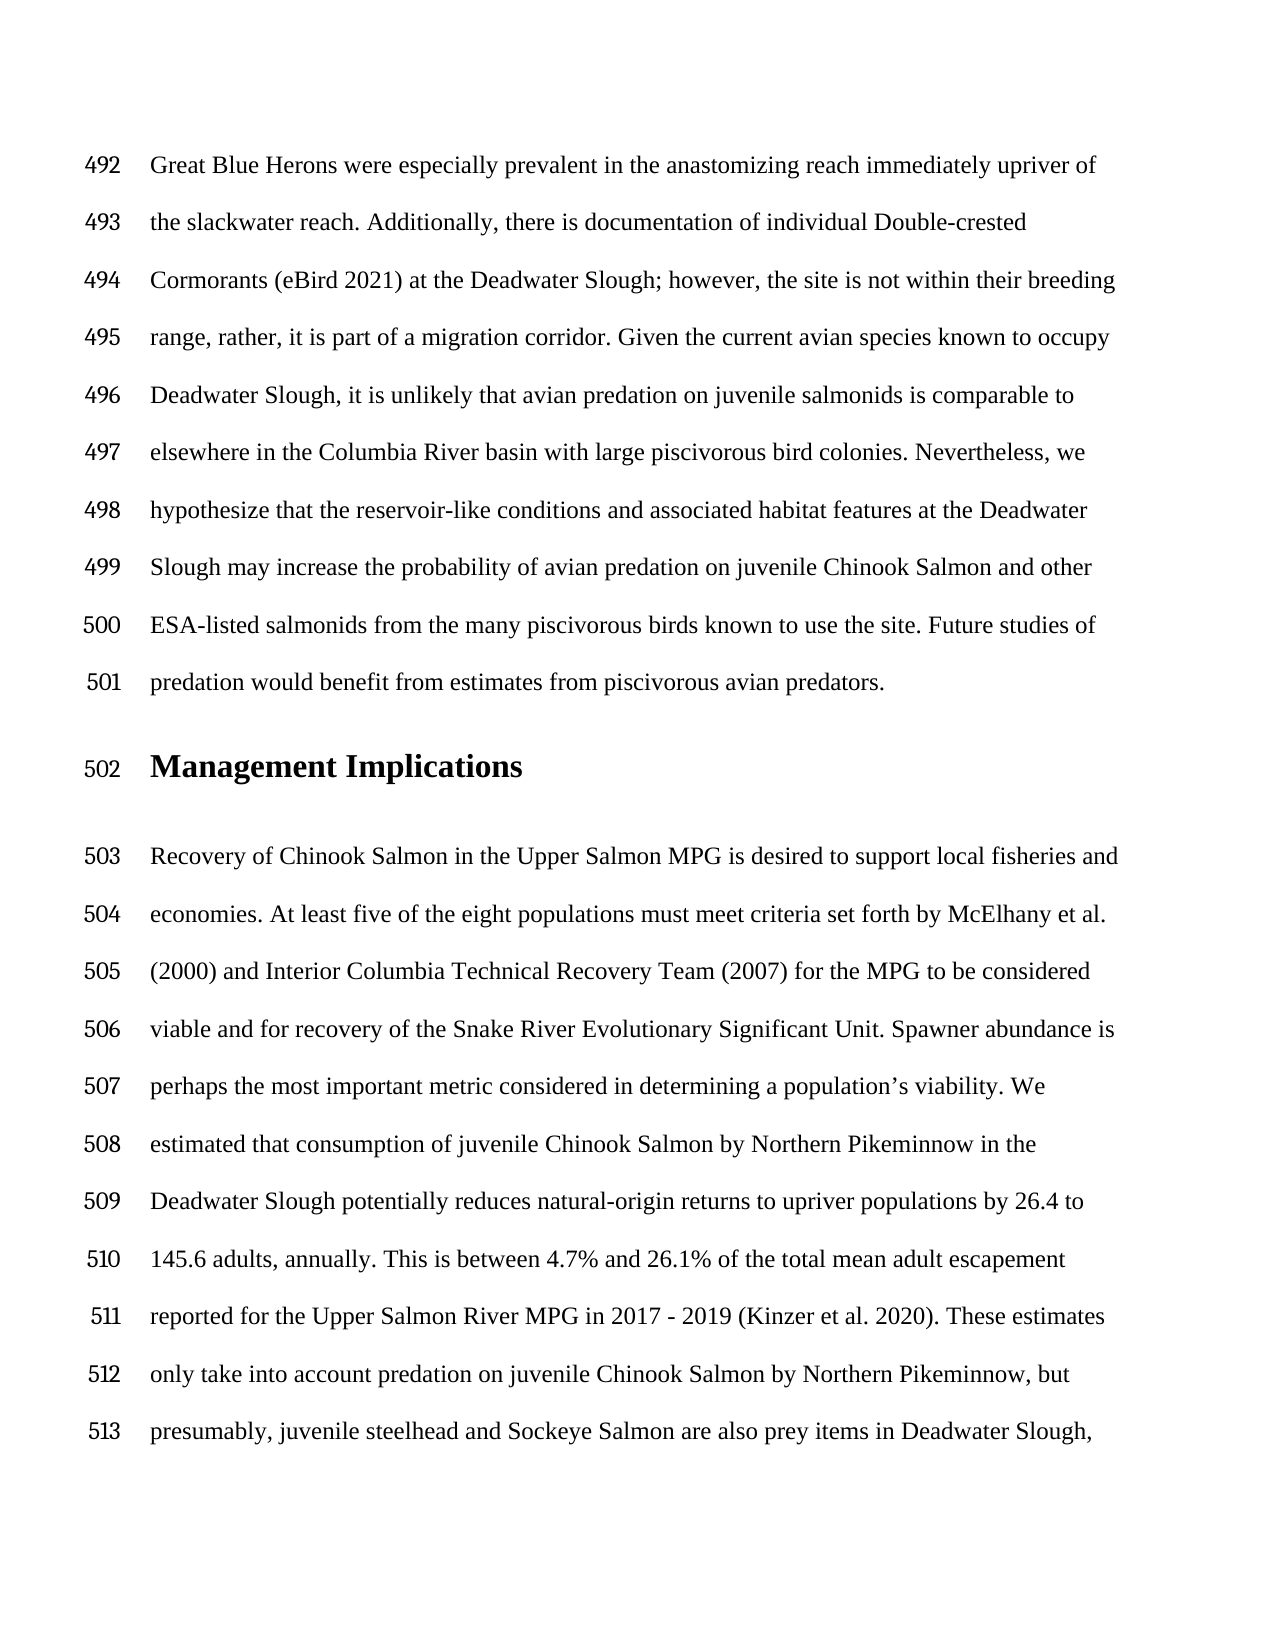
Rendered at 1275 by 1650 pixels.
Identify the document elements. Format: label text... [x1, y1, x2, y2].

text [150, 150, 1125, 696]
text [150, 841, 1125, 1445]
subtitle Management Implications [150, 746, 1125, 784]
